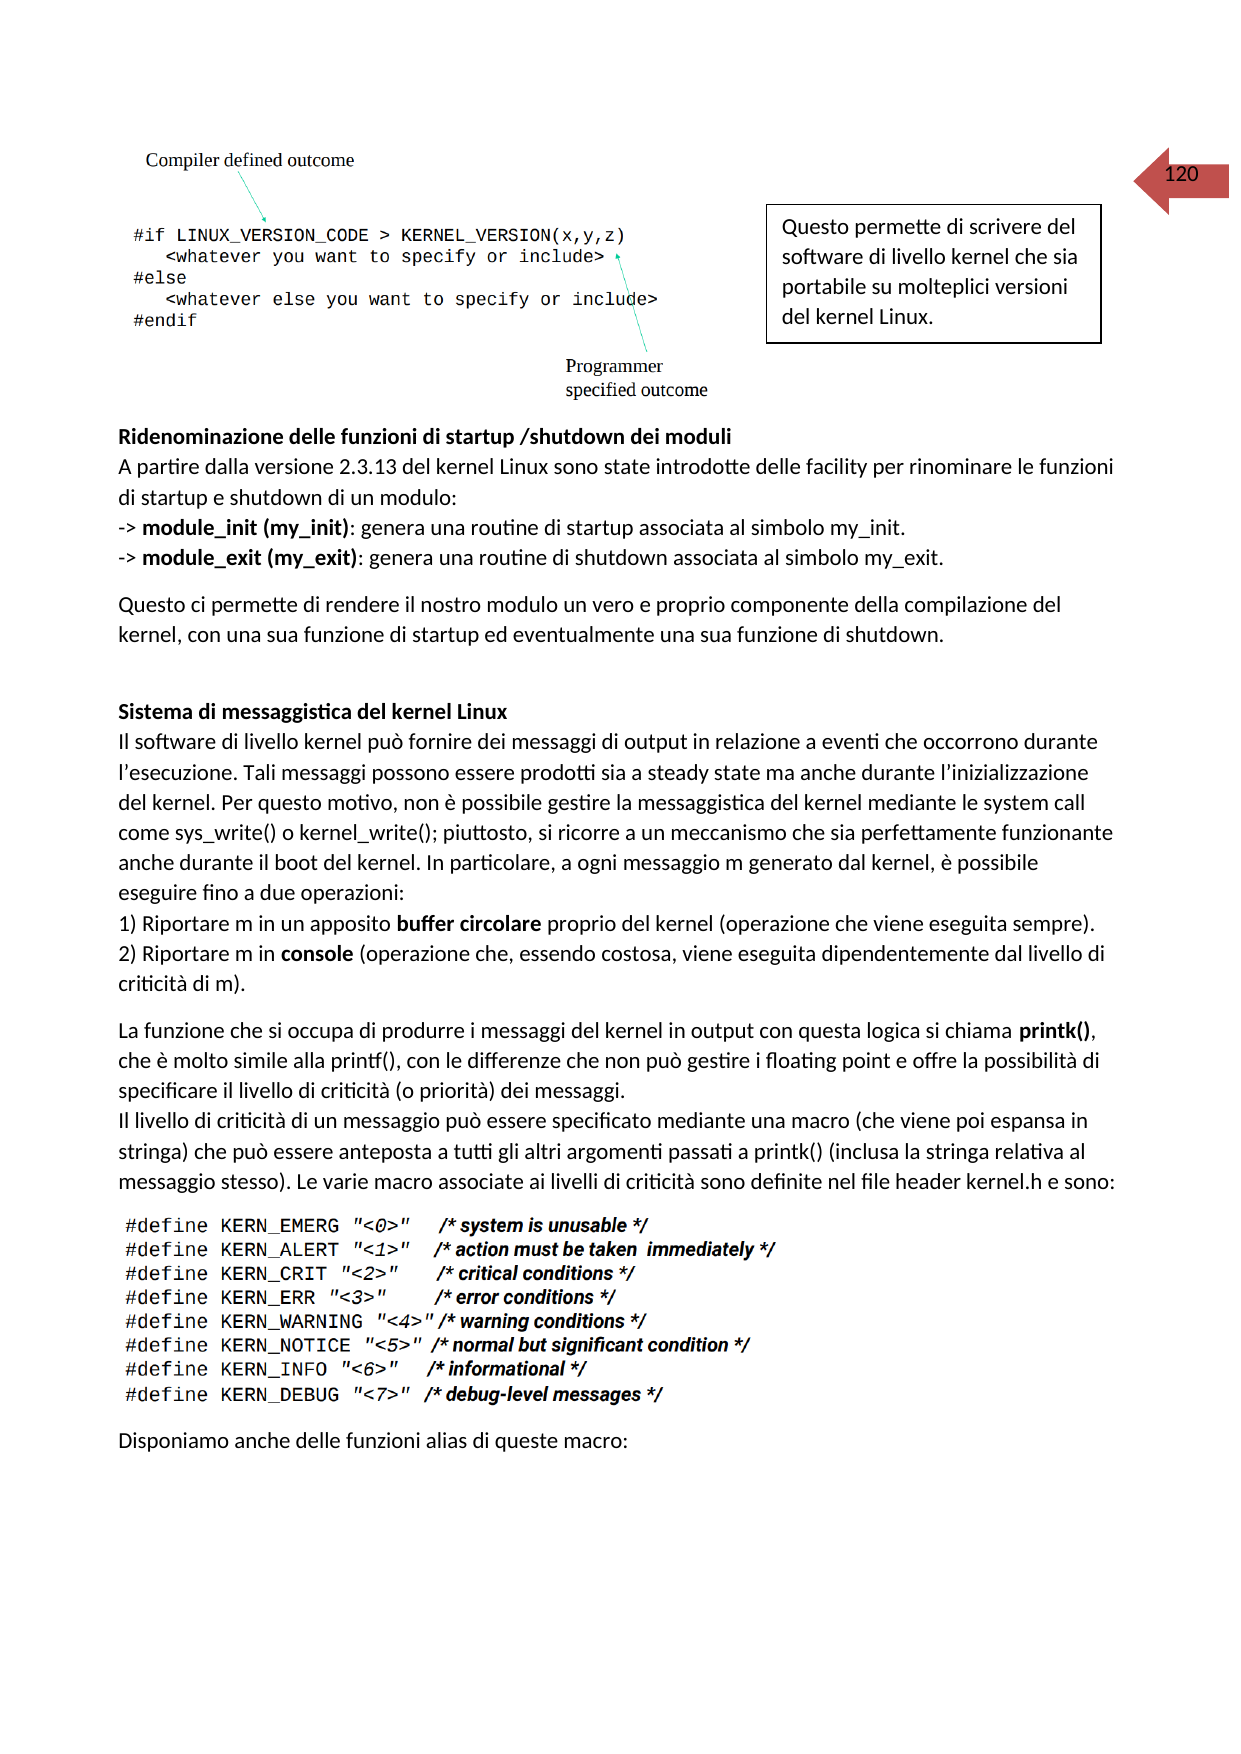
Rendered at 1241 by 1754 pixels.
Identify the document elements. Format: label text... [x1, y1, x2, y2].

picture [118, 147, 714, 404]
text Disponiamo anche delle funzioni alias di queste macro: [118, 1427, 1122, 1454]
text La funzione che si occupa di produrre i messaggi del kernel in output con questa logica si chiama printk(), che è molto simile alla printf(), con le differenze che non può gestire i floating point e offre la possibilità di specificare il livello di criticità (o priorità) dei messaggi. Il livello di criticità di un messaggio può essere specificato mediante una macro (che viene poi espansa in stringa) che può essere anteposta a tutti gli altri argomenti passati a printk() (inclusa la stringa relativa al messaggio stesso). Le varie macro associate ai livelli di criticità sono definite nel file header kernel.h e sono: [118, 1016, 1122, 1195]
text Questo ci permette di rendere il nostro modulo un vero e proprio componente della compilazione del kernel, con una sua funzione di startup ed eventualmente una sua funzione di shutdown. [118, 590, 1122, 648]
text Sistema di messaggistica del kernel Linux Il software di livello kernel può fornire dei messaggi di output in relazione a eventi che occorrono durante l’esecuzione. Tali messaggi possono essere prodotti sia a steady state ma anche durante l’inizializzazione del kernel. Per questo motivo, non è possibile gestire la messaggistica del kernel mediante le system call come sys_write() o kernel_write(); piuttosto, si ricorre a un meccanismo che sia perfettamente funzionante anche durante il boot del kernel. In particolare, a ogni messaggio m generato dal kernel, è possibile eseguire fino a due operazioni: 1) Riportare m in un apposito buffer circolare proprio del kernel (operazione che viene eseguita sempre). 2) Riportare m in console (operazione che, essendo costosa, viene eseguita dipendentemente dal livello di criticità di m). [118, 667, 1122, 997]
picture [118, 1213, 781, 1408]
text Ridenominazione delle funzioni di startup /shutdown dei moduli A partire dalla versione 2.3.13 del kernel Linux sono state introdotte delle facility per rinominare le funzioni di startup e shutdown di un modulo: -> module_init (my_init): genera una routine di startup associata al simbolo my_init. -> module_exit (my_exit): genera una routine di shutdown associata al simbolo my_exit. [118, 422, 1122, 571]
